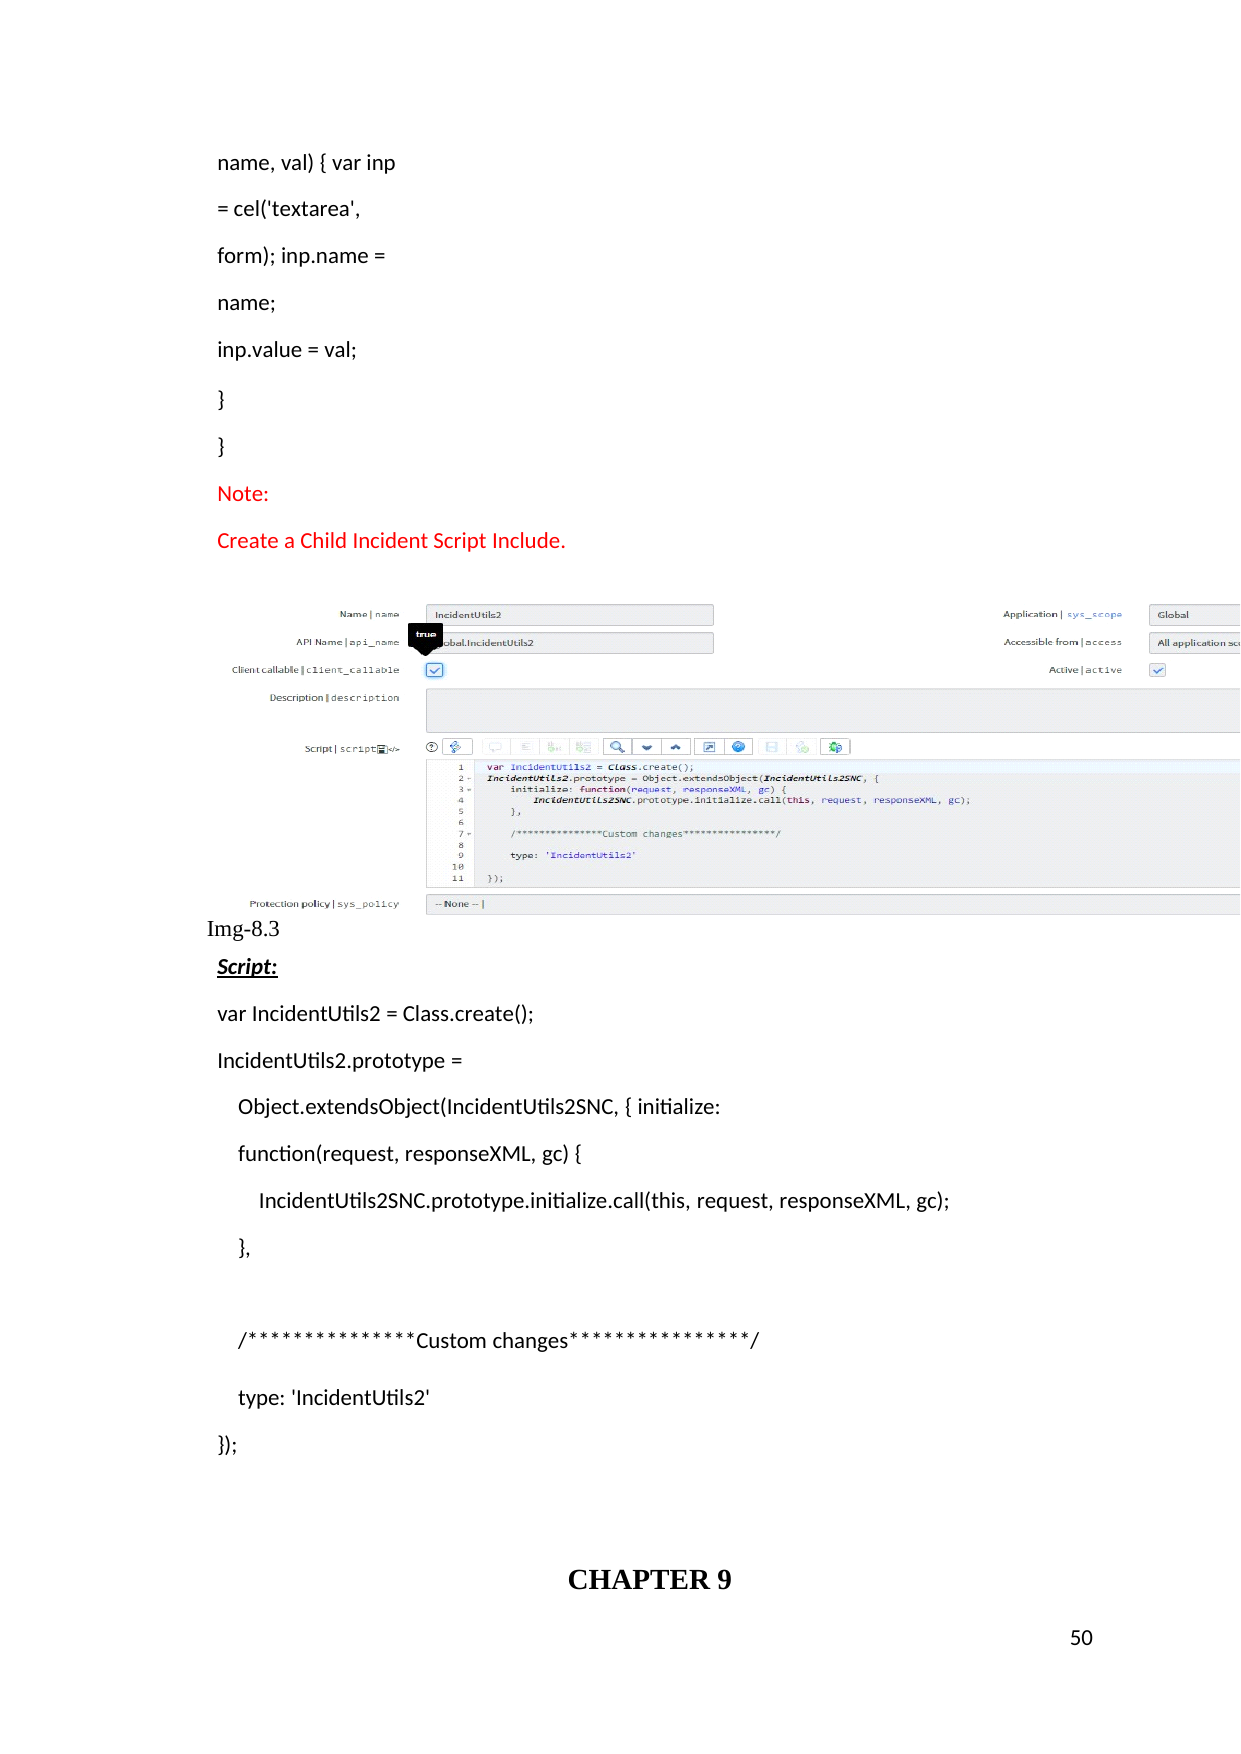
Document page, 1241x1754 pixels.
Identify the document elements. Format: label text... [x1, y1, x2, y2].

text IncidentUtils2.prototype = Object.extendsObject(IncidentUtils2SNC, { initialize: function(request, responseXML, gc) { [217, 1046, 742, 1167]
text Note: [217, 479, 1093, 507]
text Script: [217, 952, 1093, 980]
text var IncidentUtils2 = Class.create(); [217, 999, 1093, 1027]
text Img-8.3 [207, 915, 1093, 942]
text /***************Custom changes****************/ [238, 1326, 1093, 1354]
picture [232, 604, 1241, 915]
text type: 'IncidentUtils2' [238, 1383, 1093, 1411]
text Create a Child Incident Script Include. [217, 526, 1093, 554]
text CHAPTER 9 [207, 1562, 1093, 1596]
text inp.value = val; [217, 336, 1093, 363]
text } [217, 385, 1093, 413]
text }); [217, 1430, 1093, 1458]
text }, [238, 1233, 1093, 1261]
text } [217, 432, 1093, 460]
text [217, 148, 401, 317]
text IncidentUtils2SNC.prototype.initialize.call(this, request, responseXML, gc); [259, 1186, 1093, 1214]
